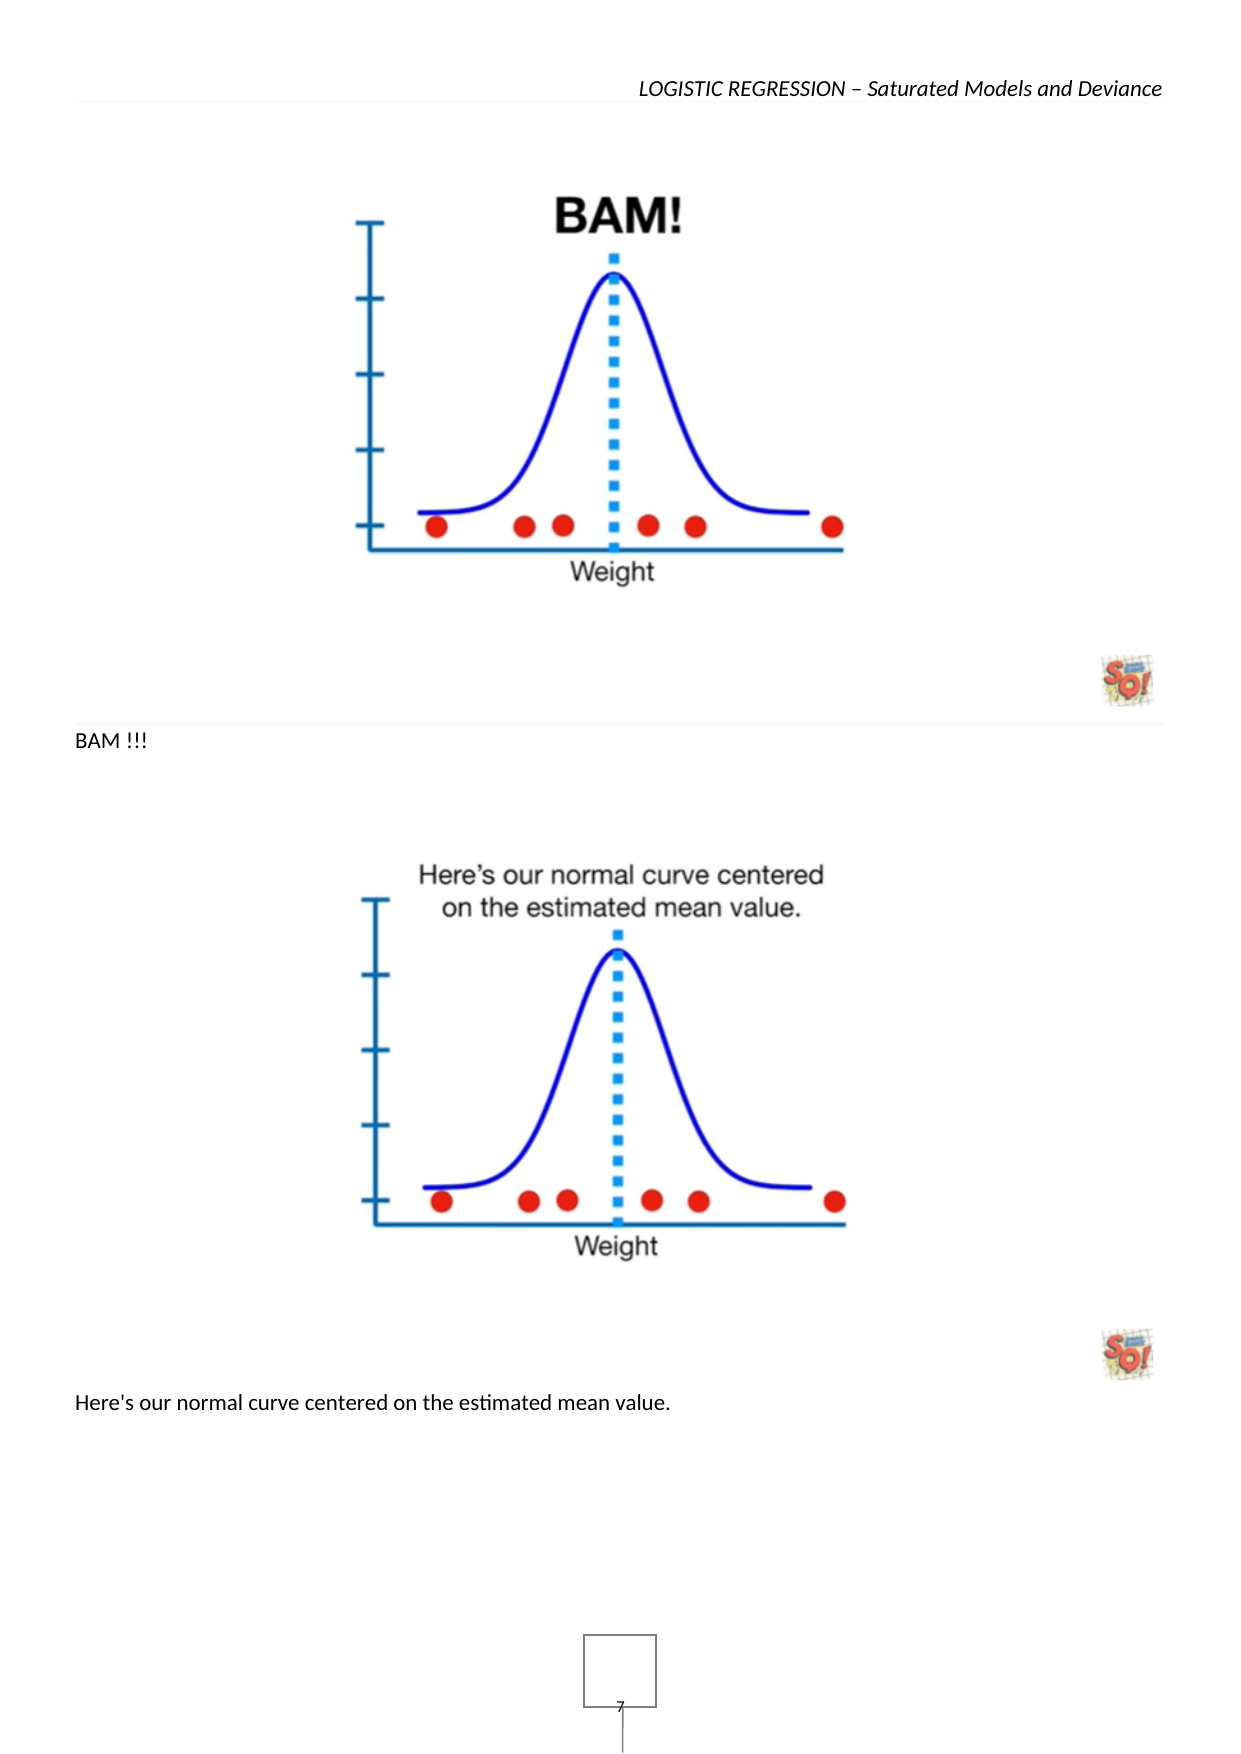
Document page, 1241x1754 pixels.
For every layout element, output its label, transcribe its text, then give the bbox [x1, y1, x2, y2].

text BAM !!! [75, 726, 1165, 754]
picture [75, 782, 1166, 1388]
text Here's our normal curve centered on the estimated mean value. [75, 1388, 1165, 1416]
picture [75, 101, 1166, 726]
